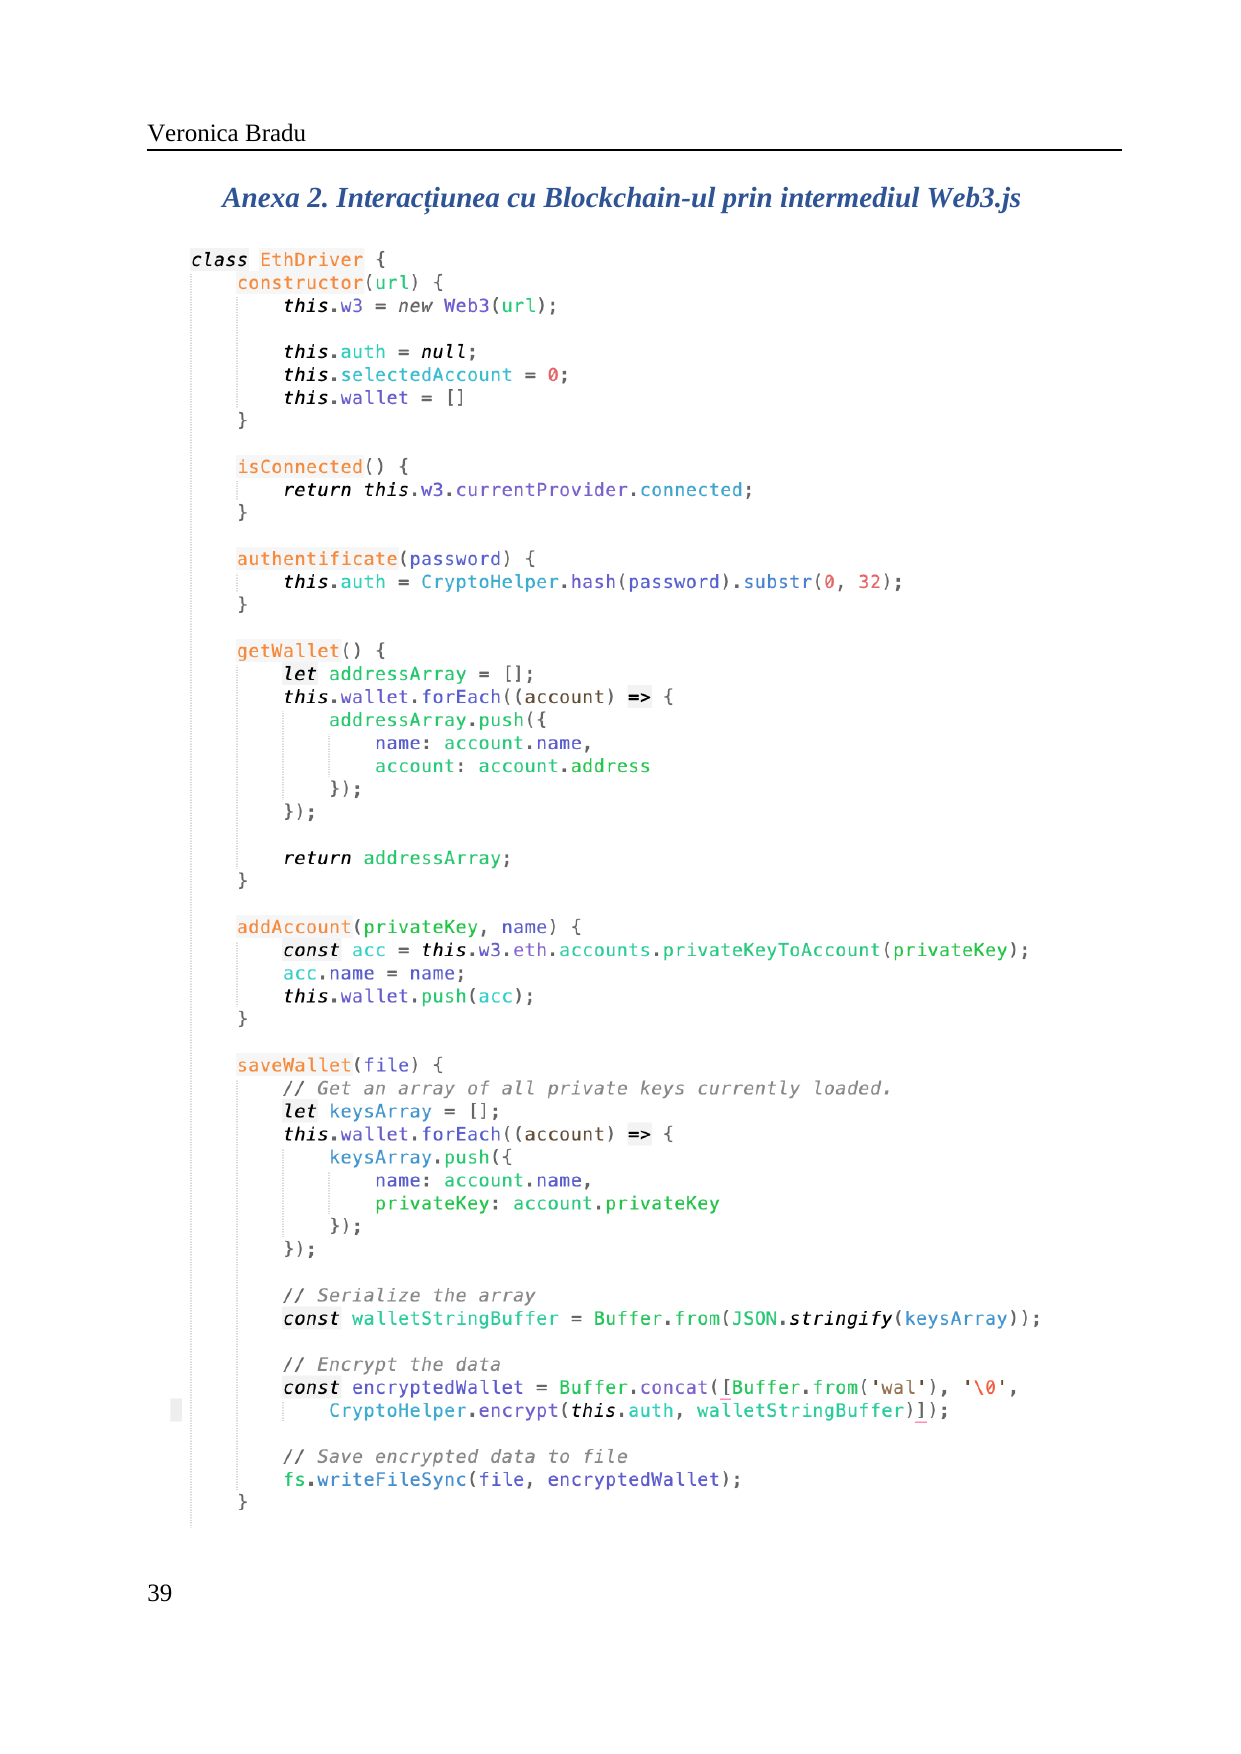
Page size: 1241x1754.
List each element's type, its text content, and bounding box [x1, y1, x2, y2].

picture [170, 242, 1099, 1528]
subtitle Anexa 2. Interacțiunea cu Blockchain-ul prin intermediul Web3.js [147, 180, 1122, 213]
